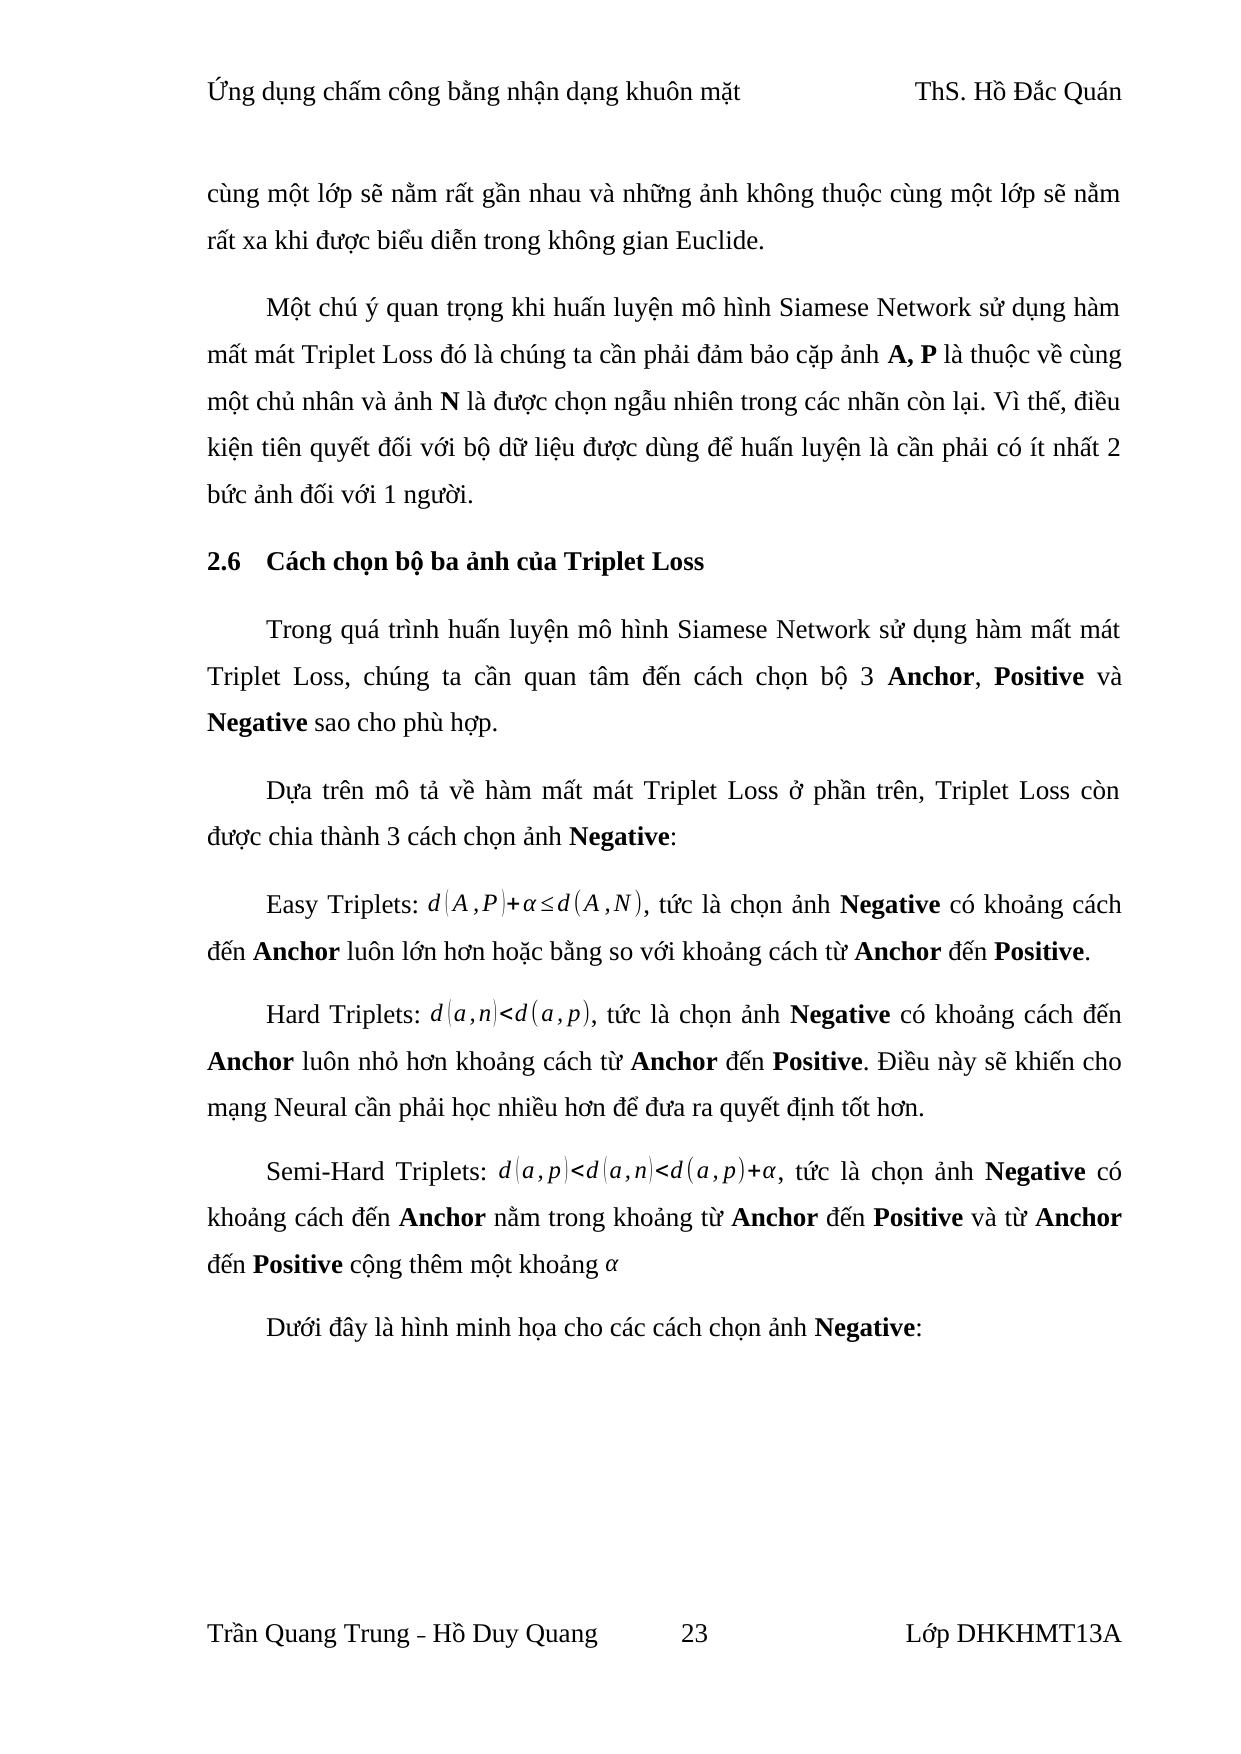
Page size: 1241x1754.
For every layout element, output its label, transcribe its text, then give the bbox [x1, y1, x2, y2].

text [207, 177, 1122, 255]
text Một chú ý quan trọng khi huấn luyện mô hình Siamese Network sử dụng hàm mất mát Triplet Loss đó là chúng ta cần phải đảm bảo cặp ảnh A, P là thuộc về cùng một chủ nhân và ảnh N là được chọn ngẫu nhiên trong các nhãn còn lại. Vì thế, điều kiện tiên quyết đối với bộ dữ liệu được dùng để huấn luyện là cần phải có ít nhất 2 bức ảnh đối với 1 người. [207, 291, 1122, 509]
text Trong quá trình huấn luyện mô hình Siamese Network sử dụng hàm mất mát Triplet Loss, chúng ta cần quan tâm đến cách chọn bộ 3 Anchor, Positive và Negative sao cho phù hợp. [207, 613, 1122, 737]
list Cách chọn bộ ba ảnh của Triplet Loss [207, 546, 1122, 577]
text Dưới đây là hình minh họa cho các cách chọn ảnh Negative: [207, 1311, 1122, 1342]
text Hard Triplets: , tức là chọn ảnh Negative có khoảng cách đến Anchor luôn nhỏ hơn khoảng cách từ Anchor đến Positive. Điều này sẽ khiến cho mạng Neural cần phải học nhiều hơn để đưa ra quyết định tốt hơn. [207, 998, 1122, 1122]
text Easy Triplets: , tức là chọn ảnh Negative có khoảng cách đến Anchor luôn lớn hơn hoặc bằng so với khoảng cách từ Anchor đến Positive. [207, 888, 1122, 966]
text Dựa trên mô tả về hàm mất mát Triplet Loss ở phần trên, Triplet Loss còn được chia thành 3 cách chọn ảnh Negative: [207, 774, 1122, 852]
text Semi-Hard Triplets: , tức là chọn ảnh Negative có khoảng cách đến Anchor nằm trong khoảng từ Anchor đến Positive và từ Anchor đến Positive cộng thêm một khoảng [207, 1155, 1122, 1279]
